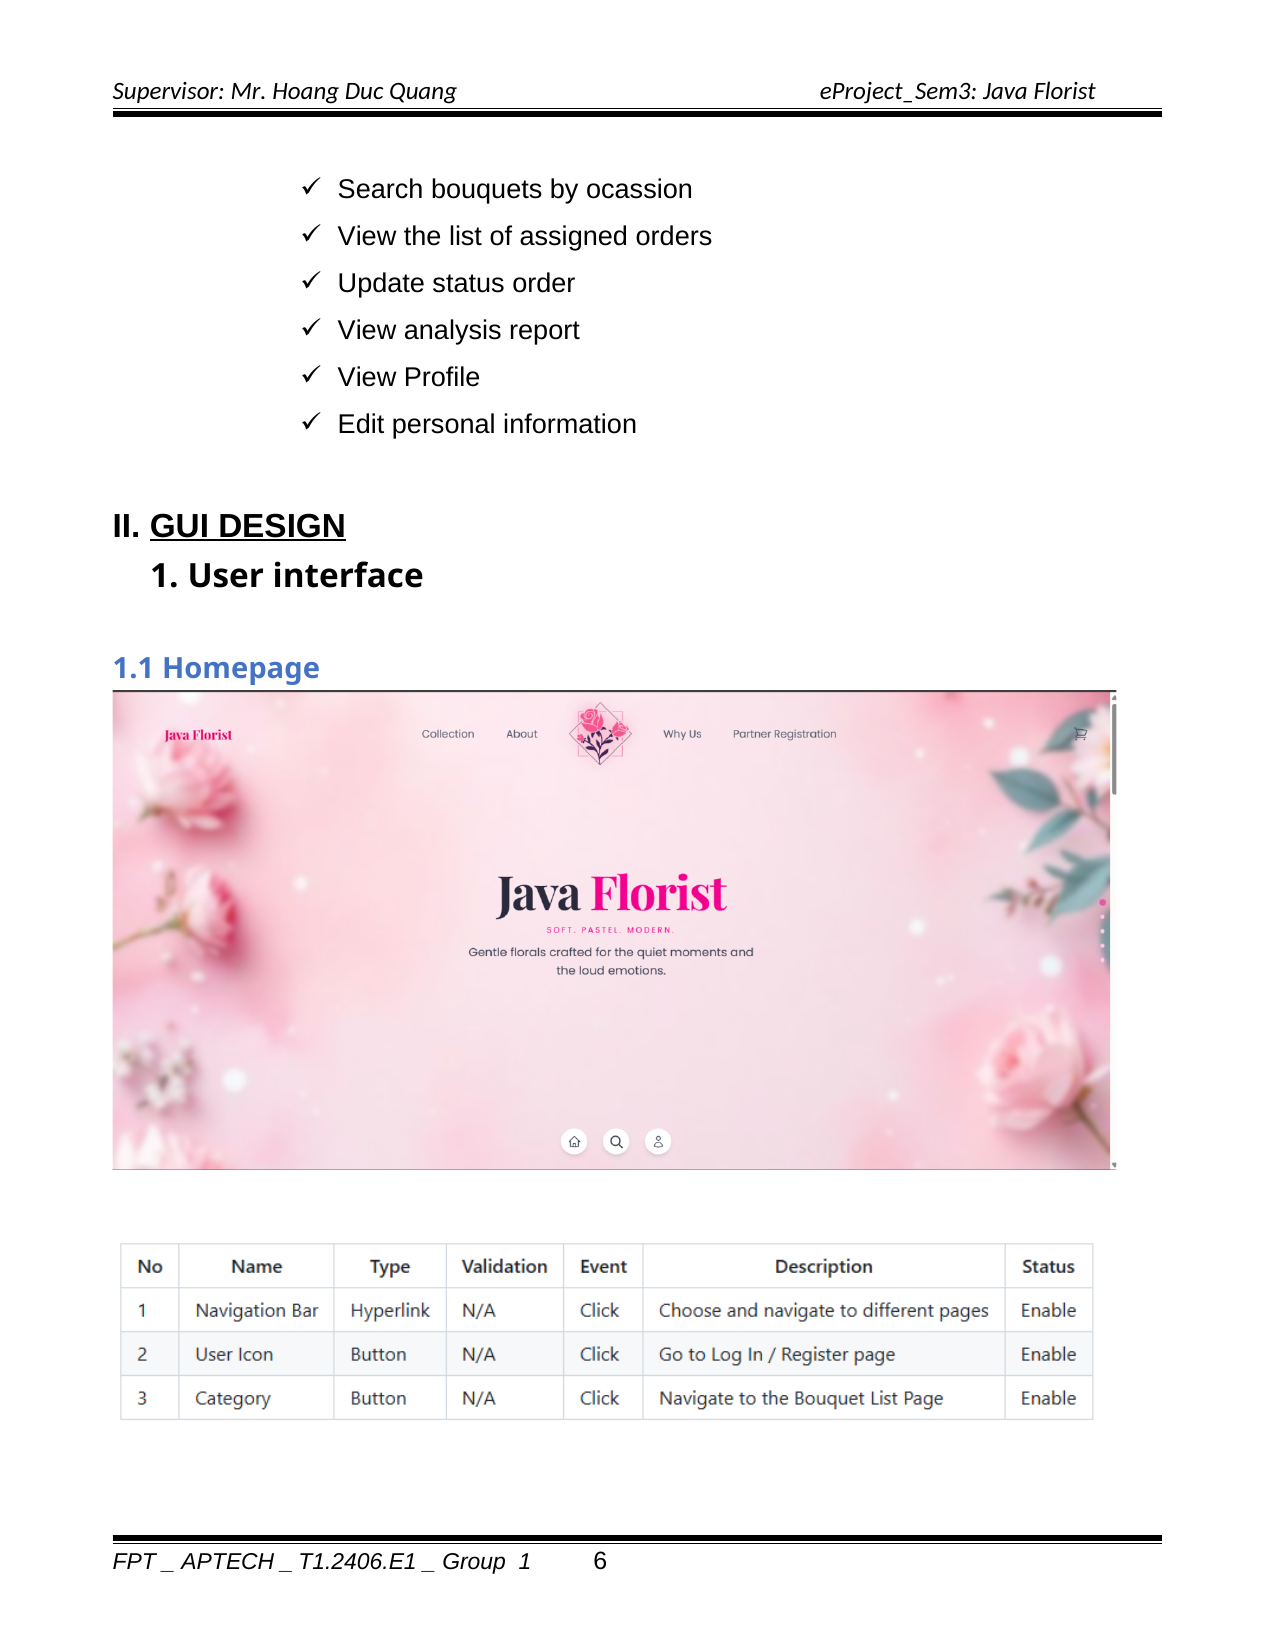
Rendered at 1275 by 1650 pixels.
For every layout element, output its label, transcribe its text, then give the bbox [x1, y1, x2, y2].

list View Profile [300, 361, 1162, 392]
subtitle User interface [150, 552, 1162, 597]
list View the list of assigned orders [300, 220, 1162, 251]
list View analysis report [300, 314, 1162, 345]
subtitle Homepage [112, 647, 1162, 687]
list Edit personal information [300, 408, 1162, 439]
list Search bouquets by ocassion [300, 173, 1162, 204]
picture [112, 1235, 1116, 1464]
subtitle GUI DESIGN [112, 506, 1162, 544]
list Update status order [300, 267, 1162, 298]
picture [112, 690, 1117, 1170]
